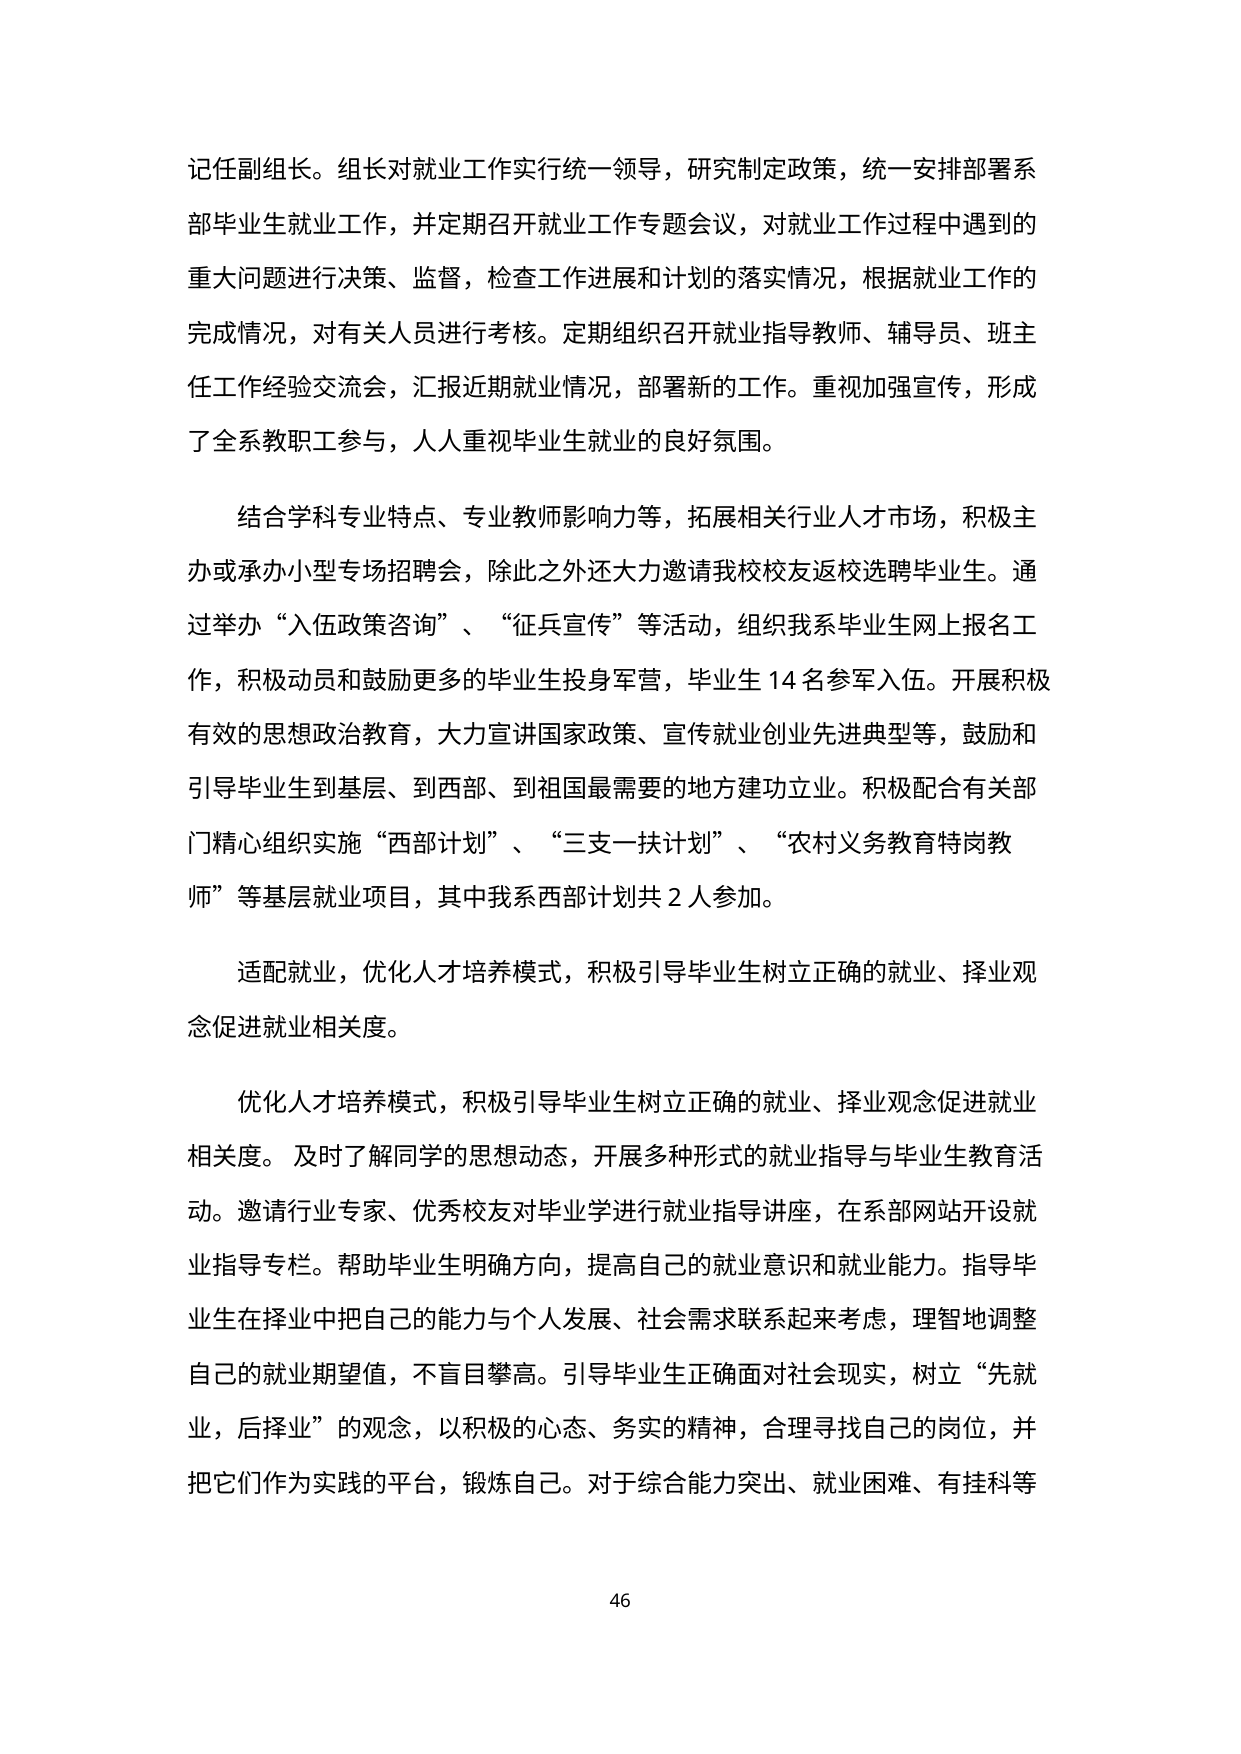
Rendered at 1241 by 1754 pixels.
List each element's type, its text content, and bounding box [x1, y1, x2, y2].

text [187, 1082, 1053, 1499]
text 适配就业，优化人才培养模式，积极引导毕业生树立正确的就业、择业观念促进就业相关度。 [187, 953, 1053, 1043]
text 结合学科专业特点、专业教师影响力等，拓展相关行业人才市场，积极主办或承办小型专场招聘会，除此之外还大力邀请我校校友返校选聘毕业生。通过举办“入伍政策咨询”、“征兵宣传”等活动，组织我系毕业生网上报名工作，积极动员和鼓励更多的毕业生投身军营，毕业生14名参军入伍。开展积极有效的思想政治教育，大力宣讲国家政策、宣传就业创业先进典型等，鼓励和引导毕业生到基层、到西部、到祖国最需要的地方建功立业。积极配合有关部门精心组织实施“西部计划”、“三支一扶计划”、“农村义务教育特岗教师”等基层就业项目，其中我系西部计划共2人参加。 [187, 497, 1053, 914]
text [187, 150, 1053, 458]
